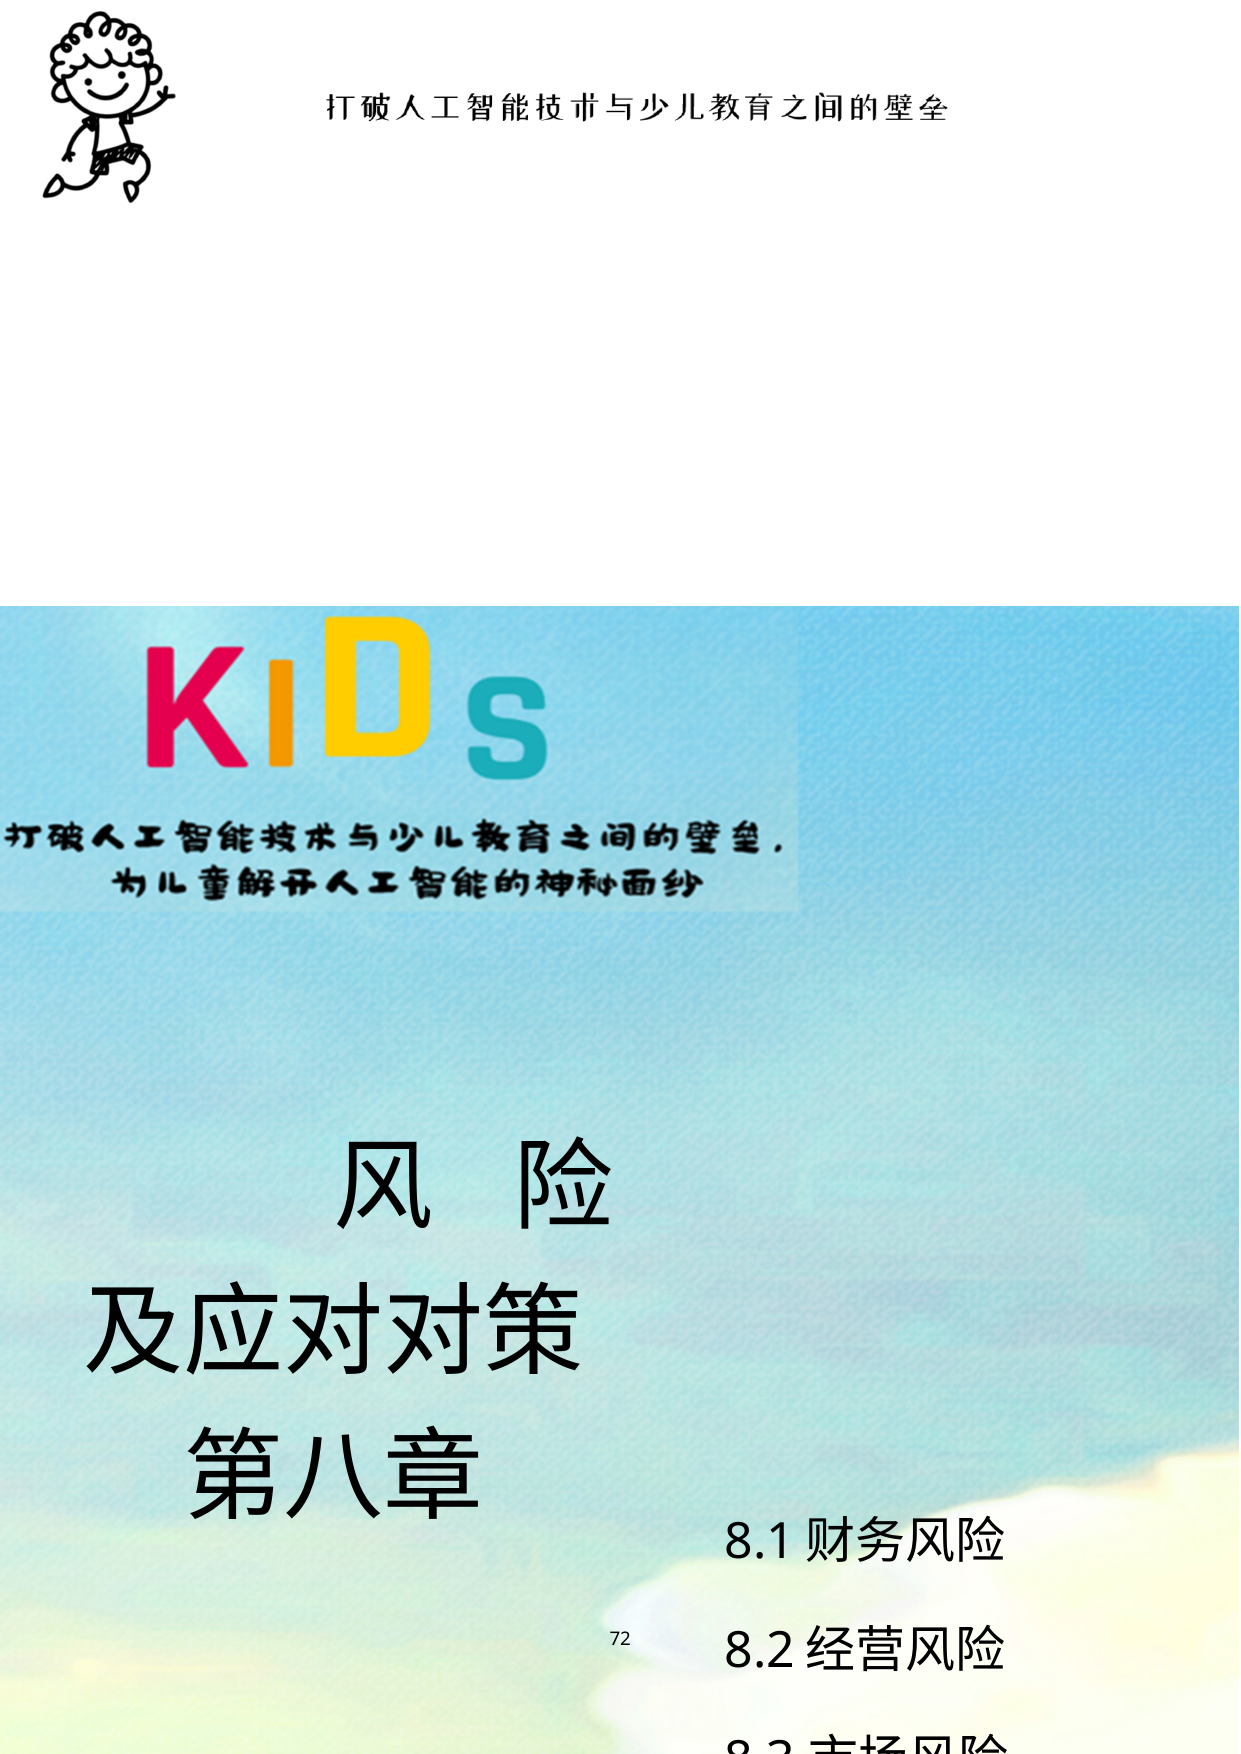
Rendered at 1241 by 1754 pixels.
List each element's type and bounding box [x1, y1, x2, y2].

picture [1, 0, 245, 224]
picture [319, 40, 1008, 147]
picture [966, 1739, 972, 1754]
picture [920, 1740, 946, 1754]
picture [0, 606, 1241, 1754]
picture [732, 1743, 745, 1754]
